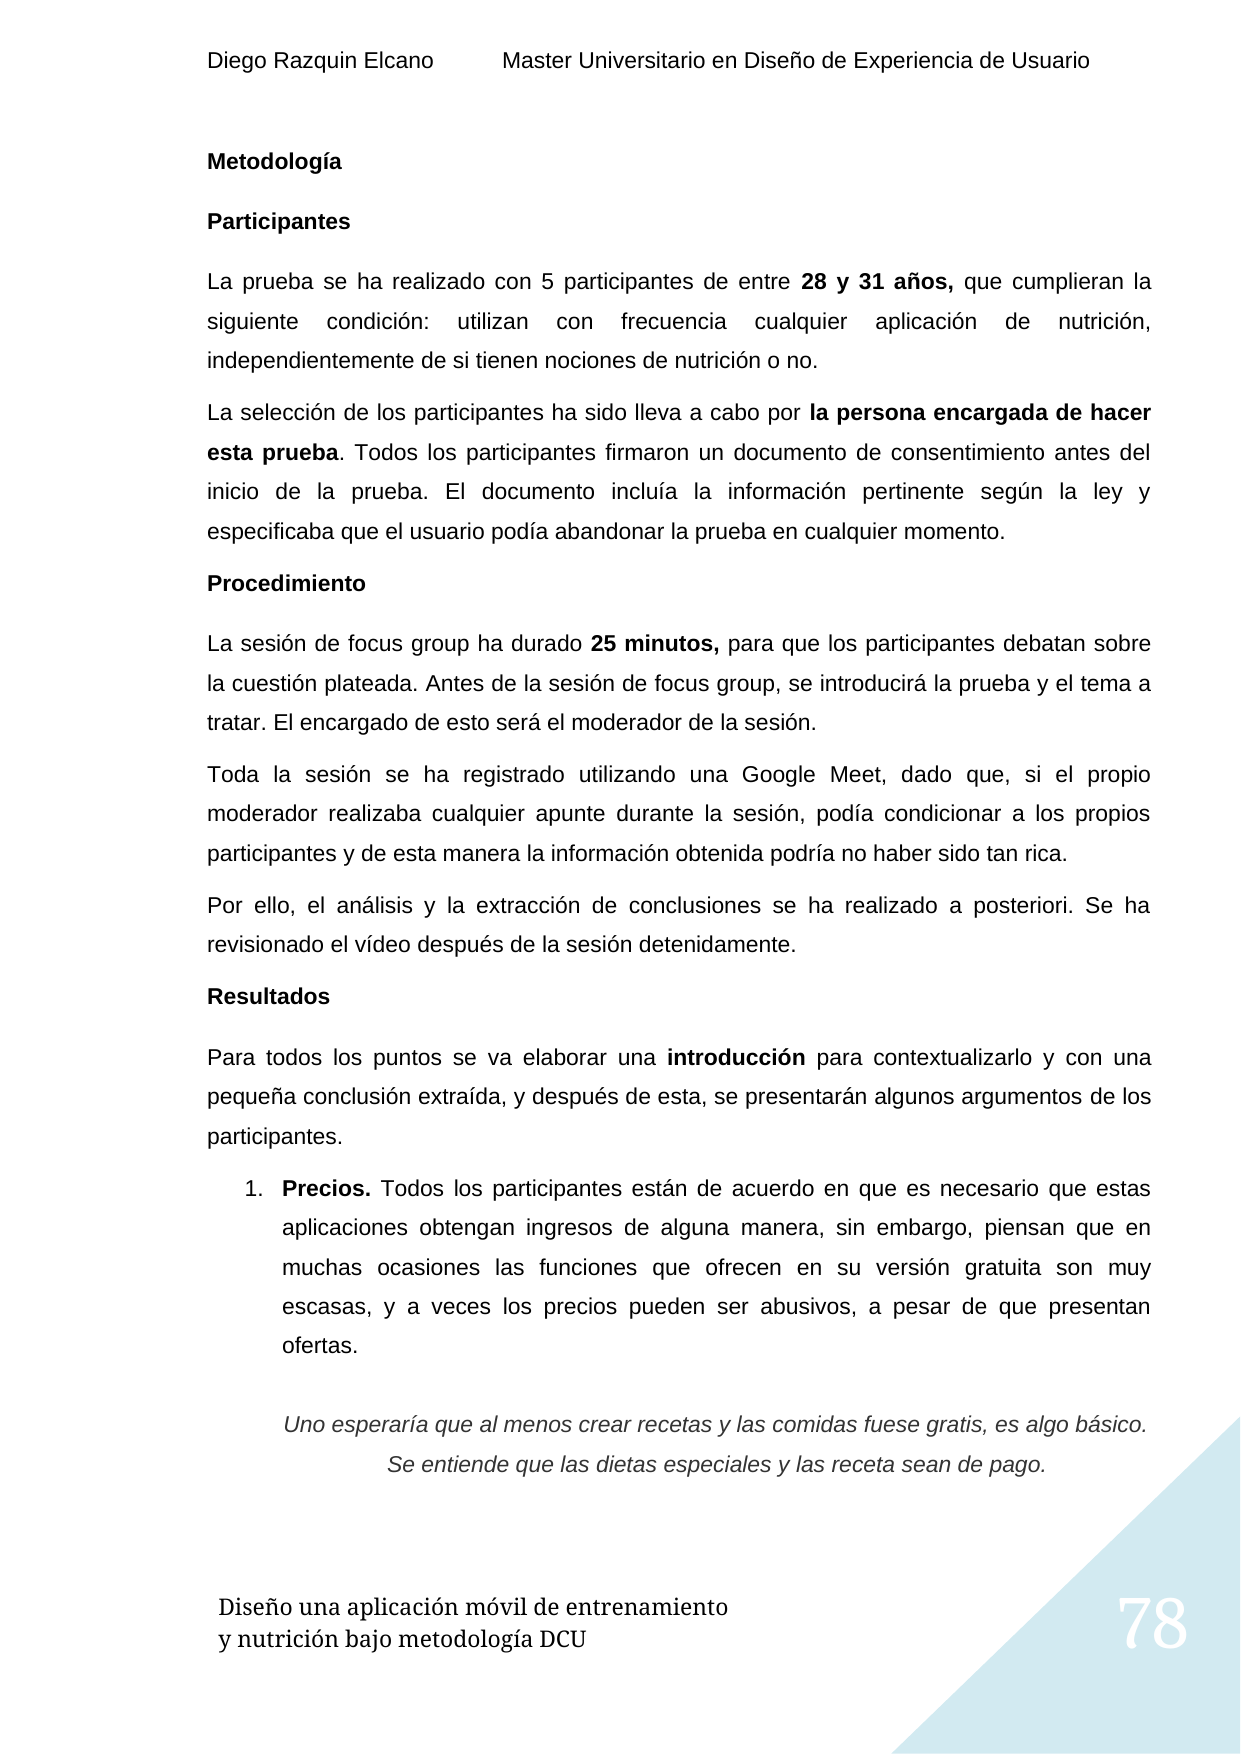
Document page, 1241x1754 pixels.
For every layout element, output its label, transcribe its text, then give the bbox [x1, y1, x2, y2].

text La selección de los participantes ha sido lleva a cabo por la persona encargada de hacer esta prueba. Todos los participantes firmaron un documento de consentimiento antes del inicio de la prueba. El documento incluía la información pertinente según la ley y especificaba que el usuario podía abandonar la prueba en cualquier momento. [207, 399, 1152, 544]
text Participantes [207, 208, 1152, 234]
text Procedimiento [207, 570, 1152, 596]
text La prueba se ha realizado con 5 participantes de entre 28 y 31 años, que cumplieran la siguiente condición: utilizan con frecuencia cualquier aplicación de nutrición, independientemente de si tienen nociones de nutrición o no. [207, 268, 1152, 374]
list Precios. Todos los participantes están de acuerdo en que es necesario que estas aplicaciones obtengan ingresos de alguna manera, sin embargo, piensan que en muchas ocasiones las funciones que ofrecen en su versión gratuita son muy escasas, y a veces los precios pueden ser abusivos, a pesar de que presentan ofertas. [244, 1174, 1152, 1359]
text La sesión de focus group ha durado 25 minutos, para que los participantes debatan sobre la cuestión plateada. Antes de la sesión de focus group, se introducirá la prueba y el tema a tratar. El encargado de esto será el moderador de la sesión. [207, 630, 1152, 735]
text Metodología [207, 148, 1152, 174]
list Uno esperaría que al menos crear recetas y las comidas fuese gratis, es algo básico. Se entiende que las dietas especiales y las receta sean de pago. [282, 1411, 1152, 1477]
text Toda la sesión se ha registrado utilizando una Google Meet, dado que, si el propio moderador realizaba cualquier apunte durante la sesión, podía condicionar a los propios participantes y de esta manera la información obtenida podría no haber sido tan rica. [207, 761, 1152, 866]
text Para todos los puntos se va elaborar una introducción para contextualizarlo y con una pequeña conclusión extraída, y después de esta, se presentarán algunos argumentos de los participantes. [207, 1044, 1152, 1149]
text Por ello, el análisis y la extracción de conclusiones se ha realizado a posteriori. Se ha revisionado el vídeo después de la sesión detenidamente. [207, 892, 1152, 958]
text Resultados [207, 983, 1152, 1010]
